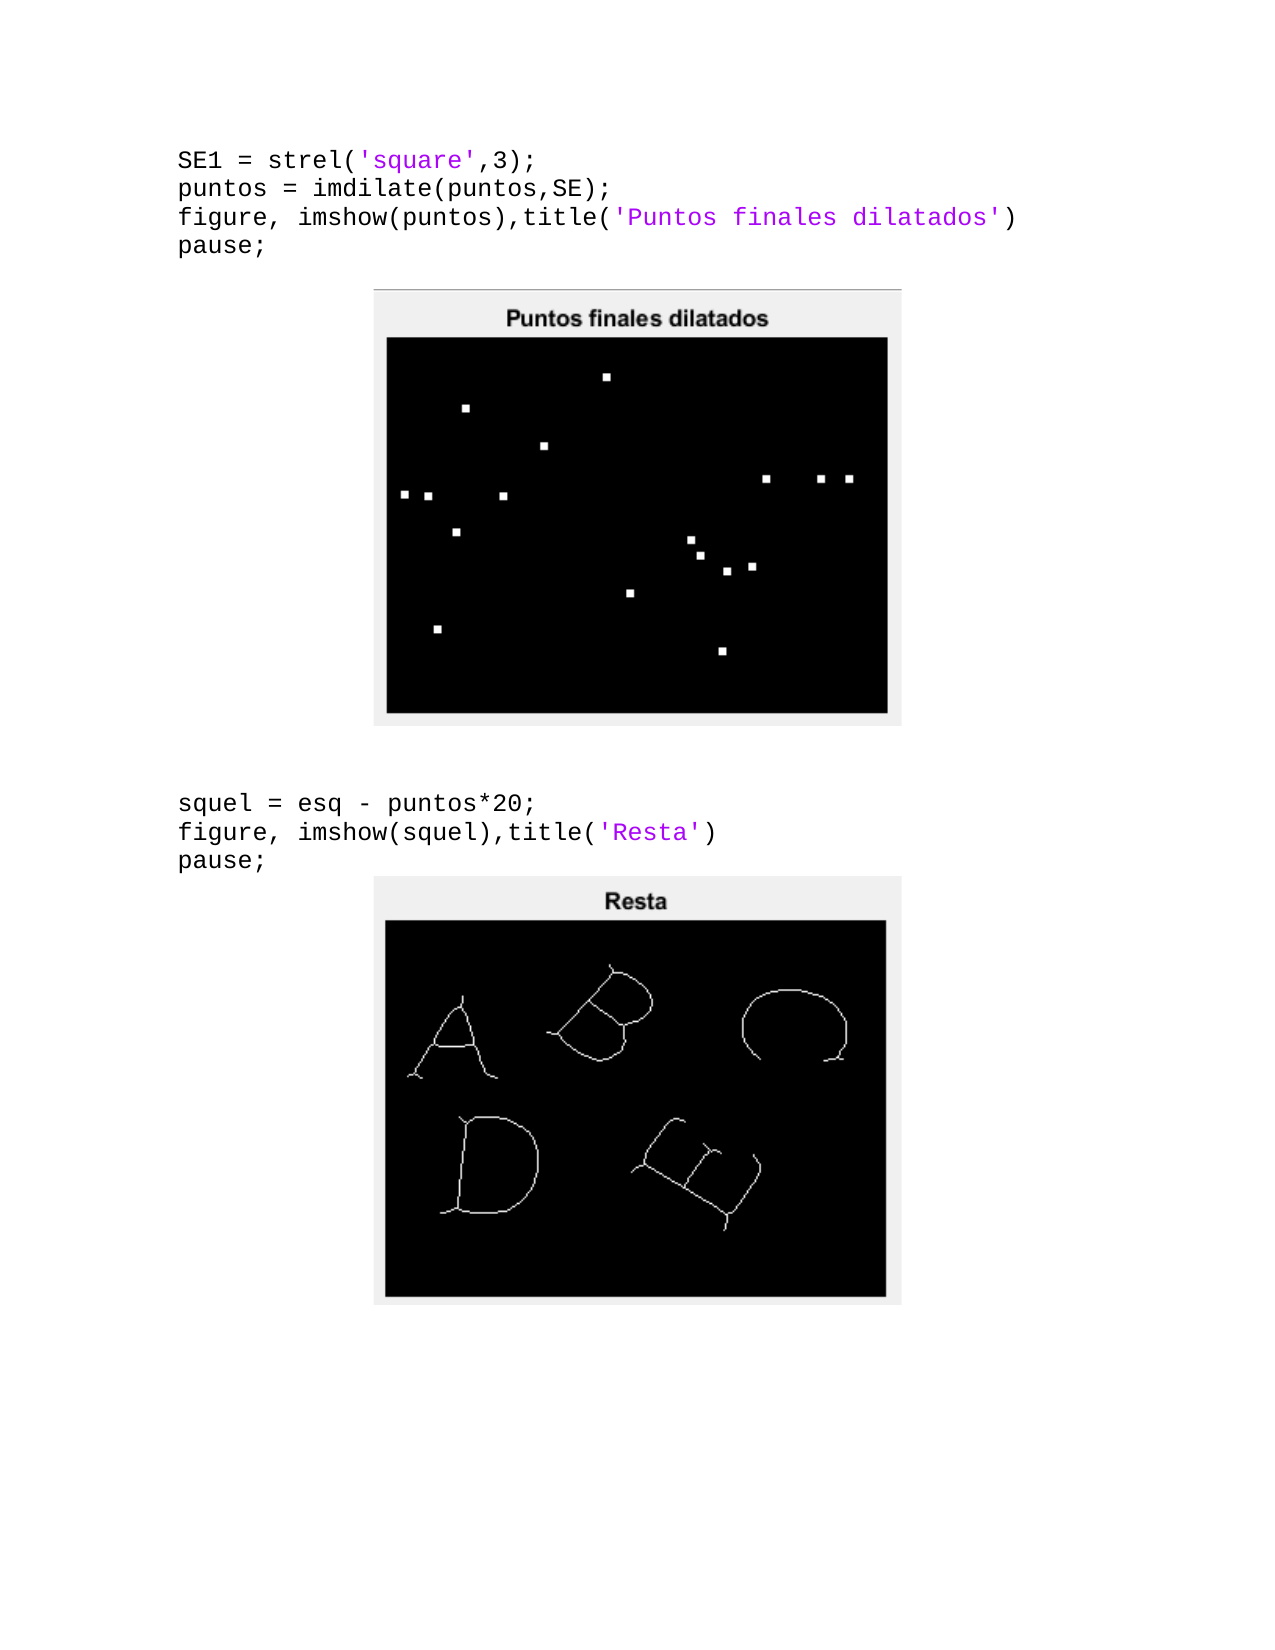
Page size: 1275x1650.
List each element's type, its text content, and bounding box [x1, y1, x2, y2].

text puntos = imdilate(puntos,SE); [177, 176, 1098, 204]
text squel = esq - puntos*20; [177, 791, 1098, 819]
text pause; [177, 233, 1098, 261]
text SE1 = strel('square',3); [177, 148, 1098, 176]
text figure, imshow(squel),title('Resta') [177, 819, 1098, 848]
picture [373, 876, 902, 1305]
picture [373, 289, 902, 726]
text figure, imshow(puntos),title('Puntos finales dilatados') [177, 204, 1098, 233]
text pause; [177, 848, 1098, 876]
